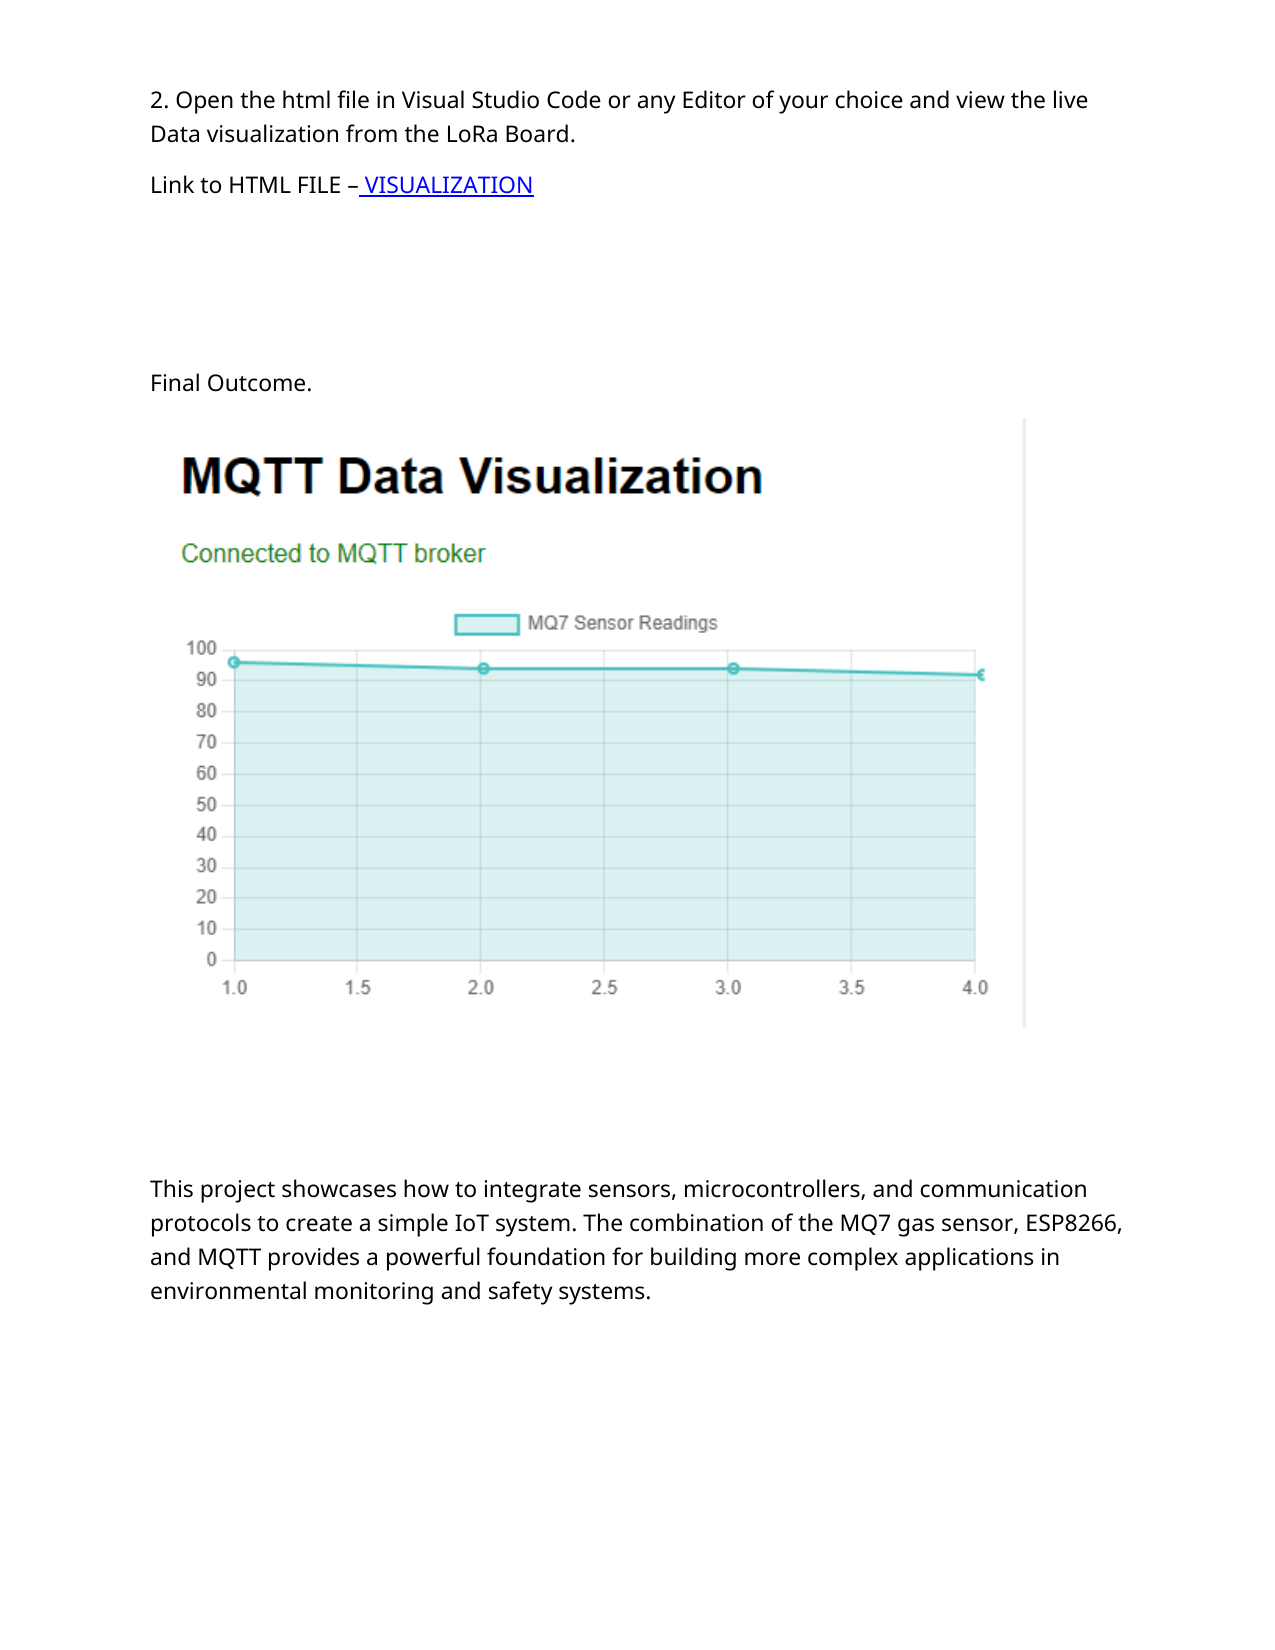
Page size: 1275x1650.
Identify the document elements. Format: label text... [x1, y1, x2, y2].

text Final Outcome. [150, 367, 1125, 398]
picture [156, 418, 1026, 1028]
text This project showcases how to integrate sensors, microcontrollers, and communication protocols to create a simple IoT system. The combination of the MQ7 gas sensor, ESP8266, and MQTT provides a powerful foundation for building more complex applications in environmental monitoring and safety systems. [150, 1173, 1125, 1306]
text 2. Open the html file in Visual Studio Code or any Editor of your choice and view the live Data visualization from the LoRa Board. [150, 84, 1125, 149]
text Link to HTML FILE – VISUALIZATION [150, 168, 1125, 200]
